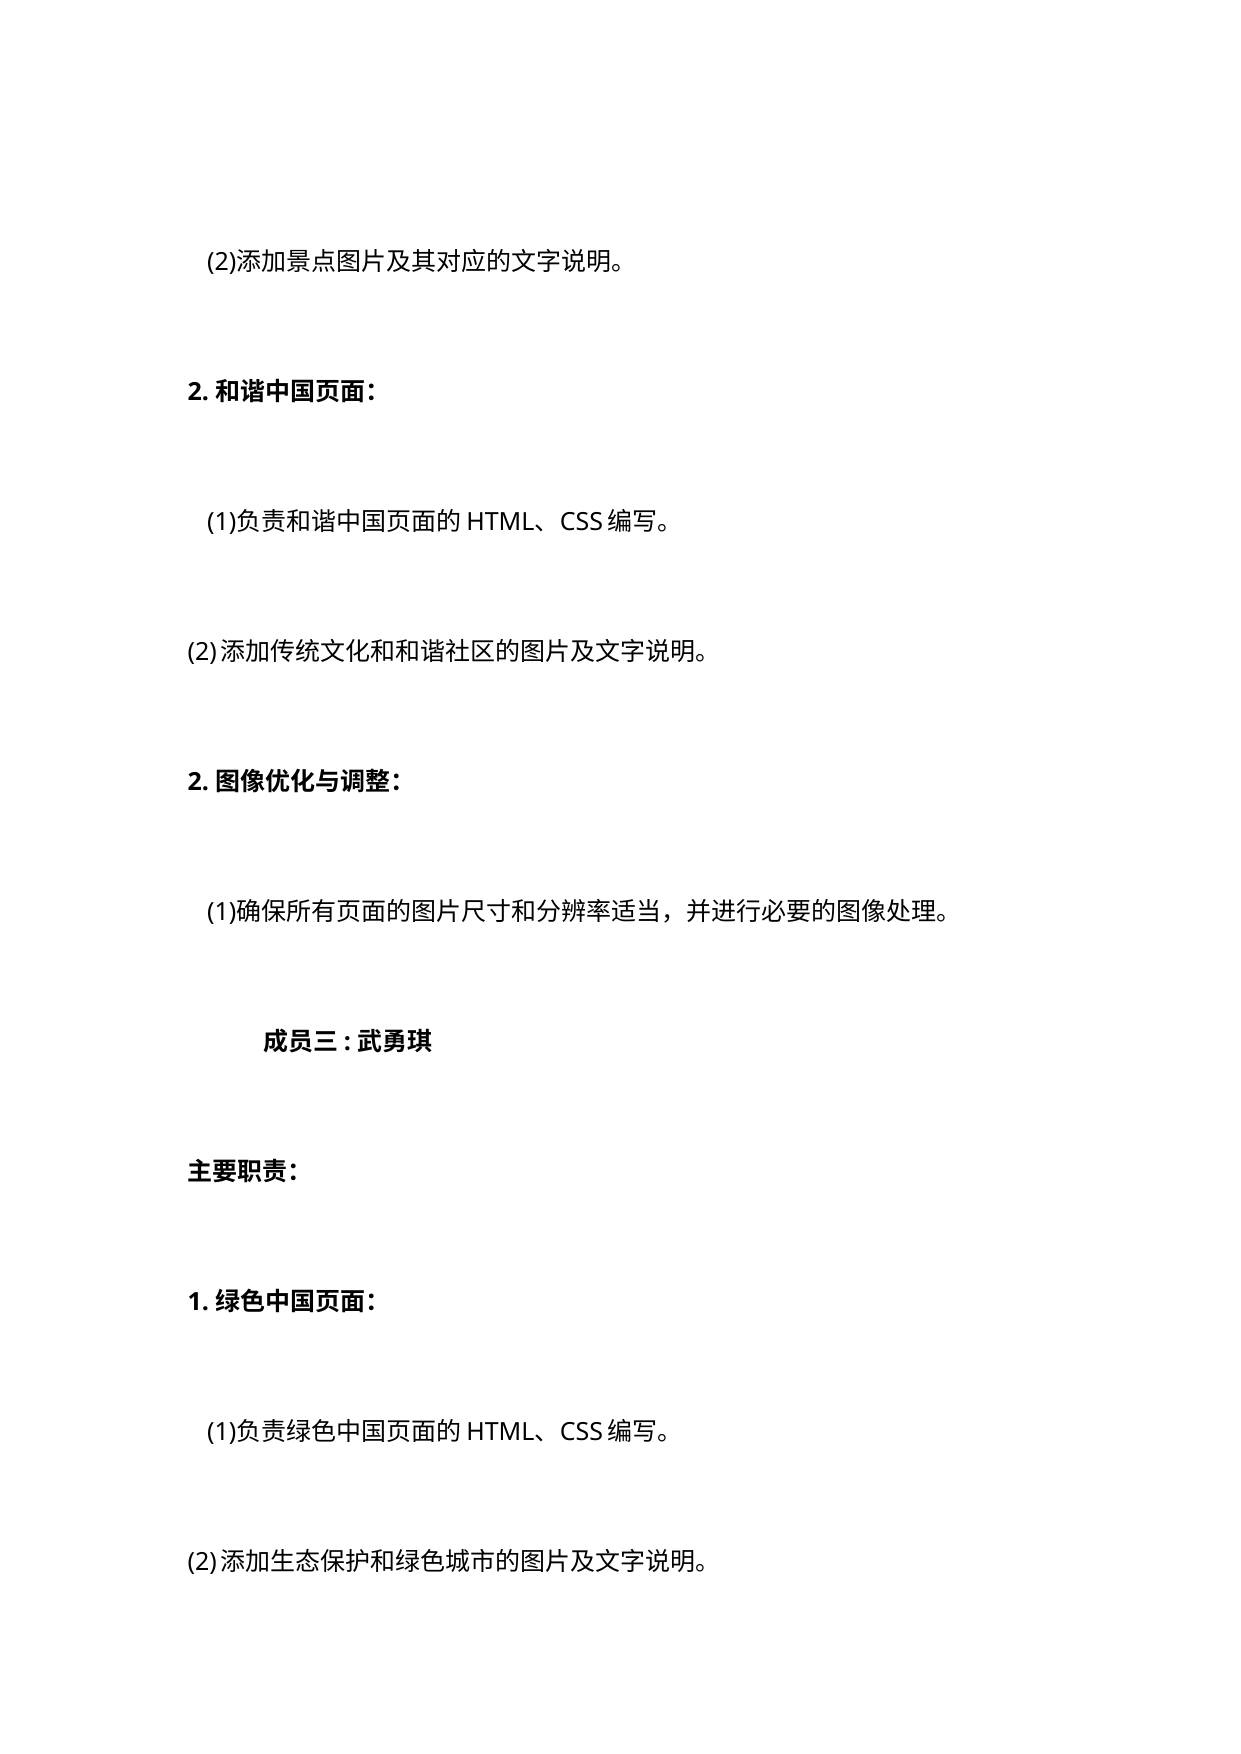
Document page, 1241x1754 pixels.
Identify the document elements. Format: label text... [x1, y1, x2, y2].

text (1)负责和谐中国页面的HTML、CSS编写。 [187, 487, 1053, 552]
list 绿色中国页面： [187, 1267, 1053, 1332]
list 添加传统文化和和谐社区的图片及文字说明。 [187, 617, 1053, 682]
list 图像优化与调整： [187, 747, 1053, 812]
text (1)确保所有页面的图片尺寸和分辨率适当，并进行必要的图像处理。 [187, 877, 1053, 942]
text 成员三 : 武勇琪 [187, 1007, 1053, 1072]
list 添加生态保护和绿色城市的图片及文字说明。 [187, 1527, 1053, 1592]
text (2)添加景点图片及其对应的文字说明。 [187, 227, 1053, 292]
text 2. 和谐中国页面： [187, 357, 1053, 422]
text (1)负责绿色中国页面的HTML、CSS编写。 [187, 1397, 1053, 1462]
text 主要职责： [187, 1137, 1053, 1202]
